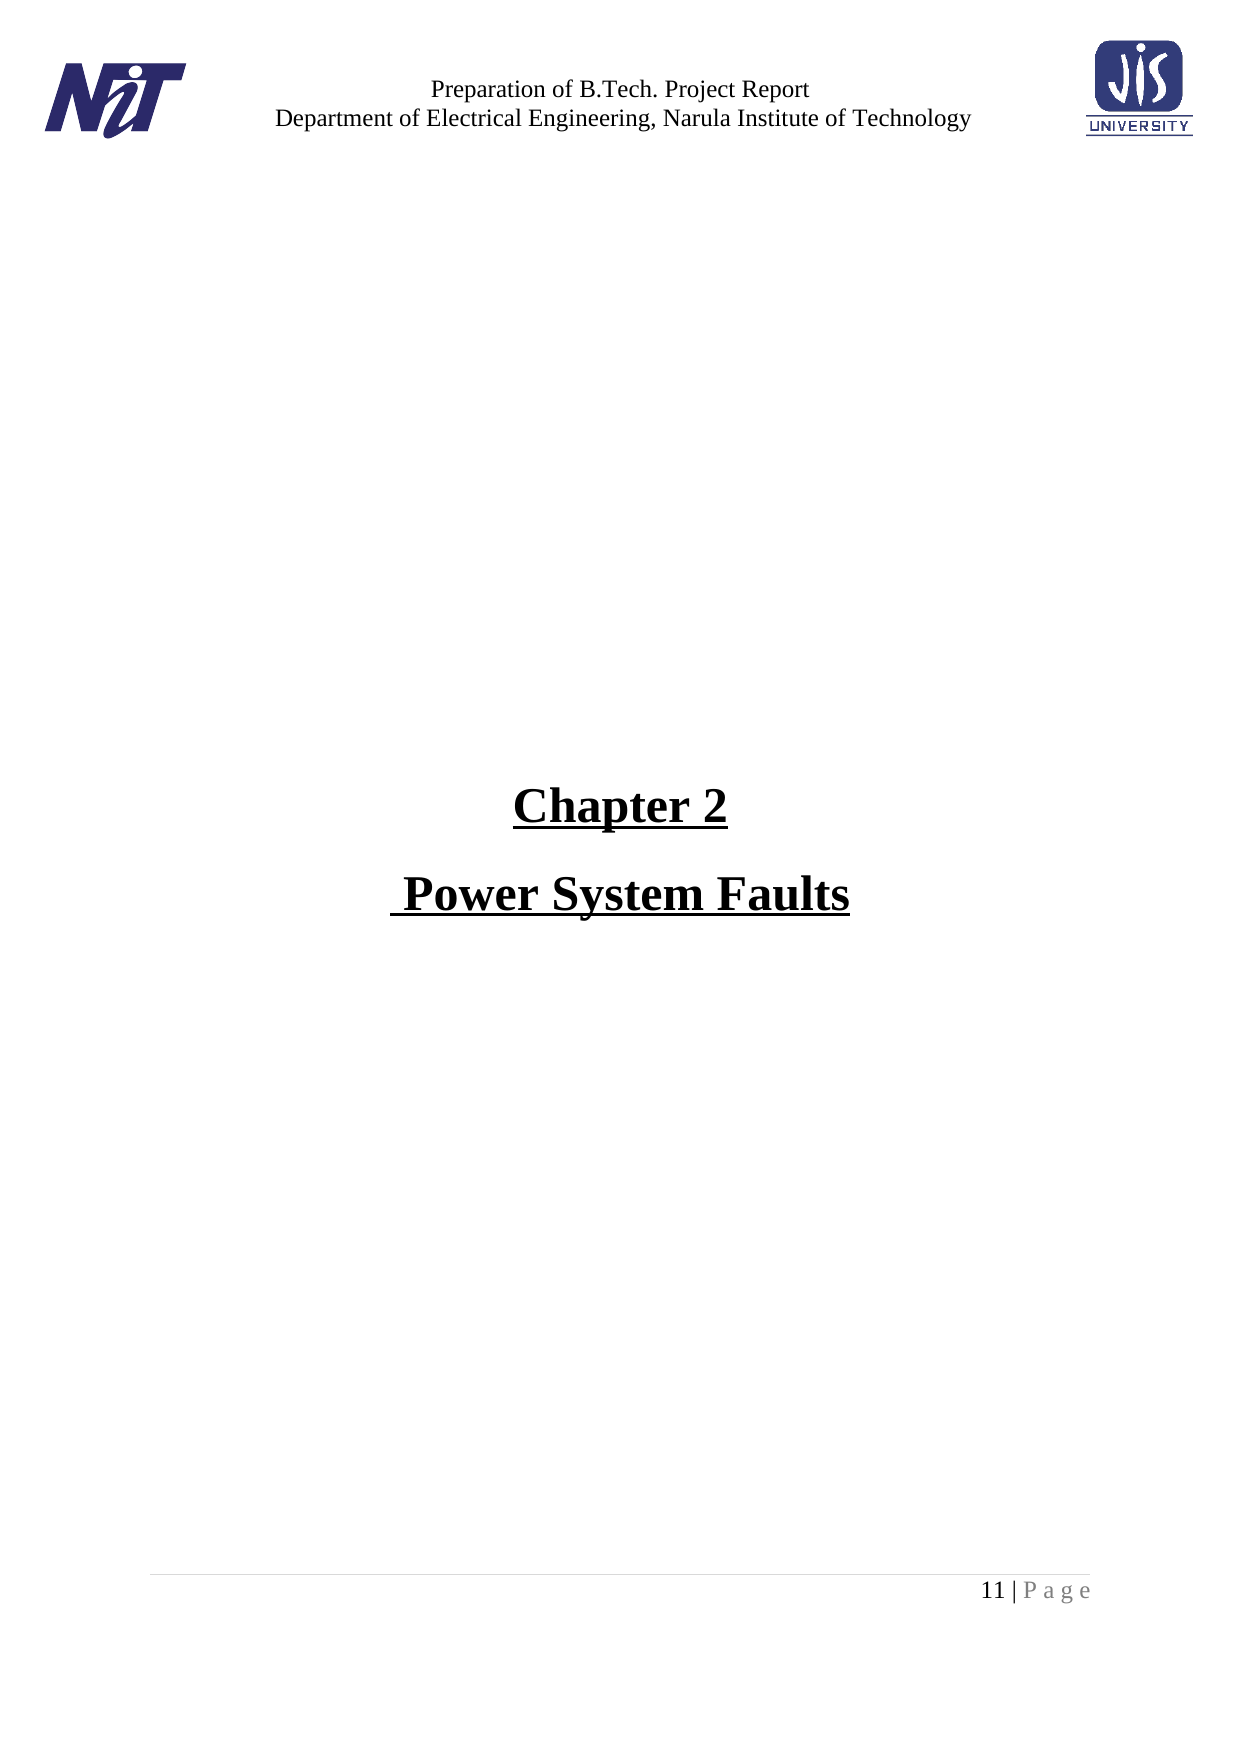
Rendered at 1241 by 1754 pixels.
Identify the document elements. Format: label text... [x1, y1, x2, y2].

picture [1084, 40, 1194, 137]
subtitle Power System Faults [150, 863, 1090, 921]
subtitle Chapter 2 [150, 776, 1090, 834]
